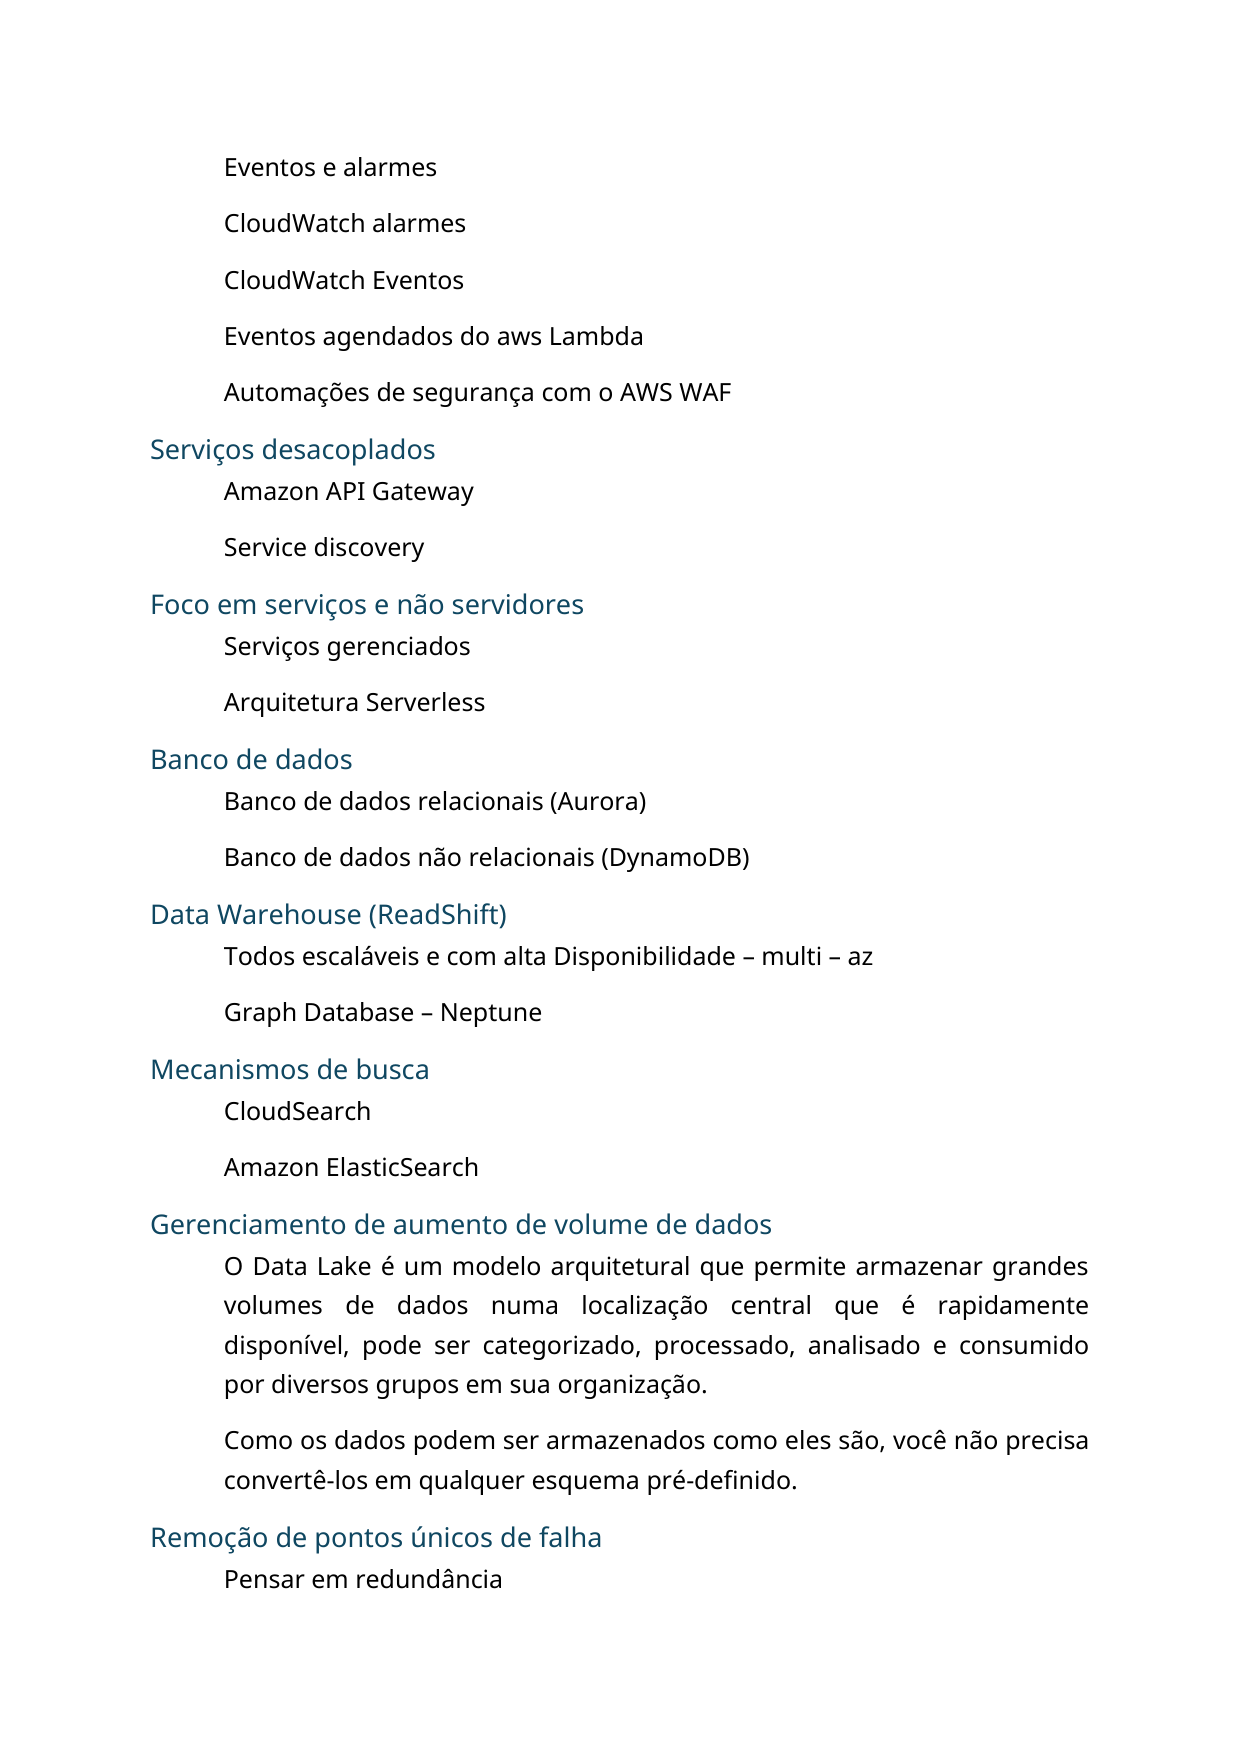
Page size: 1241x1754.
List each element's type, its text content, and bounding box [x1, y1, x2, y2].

text Arquitetura Serverless [224, 684, 1090, 719]
subtitle Remoção de pontos únicos de falha [150, 1519, 1090, 1556]
text Service discovery [224, 529, 1090, 564]
subtitle Foco em serviços e não servidores [150, 586, 1090, 623]
subtitle Mecanismos de busca [150, 1051, 1090, 1088]
text Todos escaláveis e com alta Disponibilidade – multi – az [224, 938, 1090, 972]
text CloudWatch alarmes [224, 206, 1090, 240]
text O Data Lake é um modelo arquitetural que permite armazenar grandes volumes de dados numa localização central que é rapidamente disponível, pode ser categorizado, processado, analisado e consumido por diversos grupos em sua organização. [224, 1248, 1090, 1401]
text Serviços gerenciados [224, 628, 1090, 662]
text Graph Database – Neptune [224, 994, 1090, 1029]
text CloudSearch [150, 1093, 1090, 1127]
subtitle Banco de dados [150, 741, 1090, 778]
text Eventos agendados do aws Lambda [224, 318, 1090, 352]
subtitle Serviços desacoplados [150, 431, 1090, 468]
subtitle Data Warehouse (ReadShift) [150, 896, 1090, 933]
text Amazon API Gateway [224, 473, 1090, 507]
text Pensar em redundância [224, 1561, 1090, 1595]
text Automações de segurança com o AWS WAF [224, 374, 1090, 409]
text Amazon ElasticSearch [150, 1149, 1090, 1184]
text Banco de dados relacionais (Aurora) [224, 783, 1090, 817]
subtitle Gerenciamento de aumento de volume de dados [150, 1206, 1090, 1243]
text Banco de dados não relacionais (DynamoDB) [224, 839, 1090, 874]
text Como os dados podem ser armazenados como eles são, você não precisa convertê-los em qualquer esquema pré-definido. [224, 1423, 1090, 1497]
text Eventos e alarmes [224, 150, 1090, 184]
text CloudWatch Eventos [224, 262, 1090, 296]
